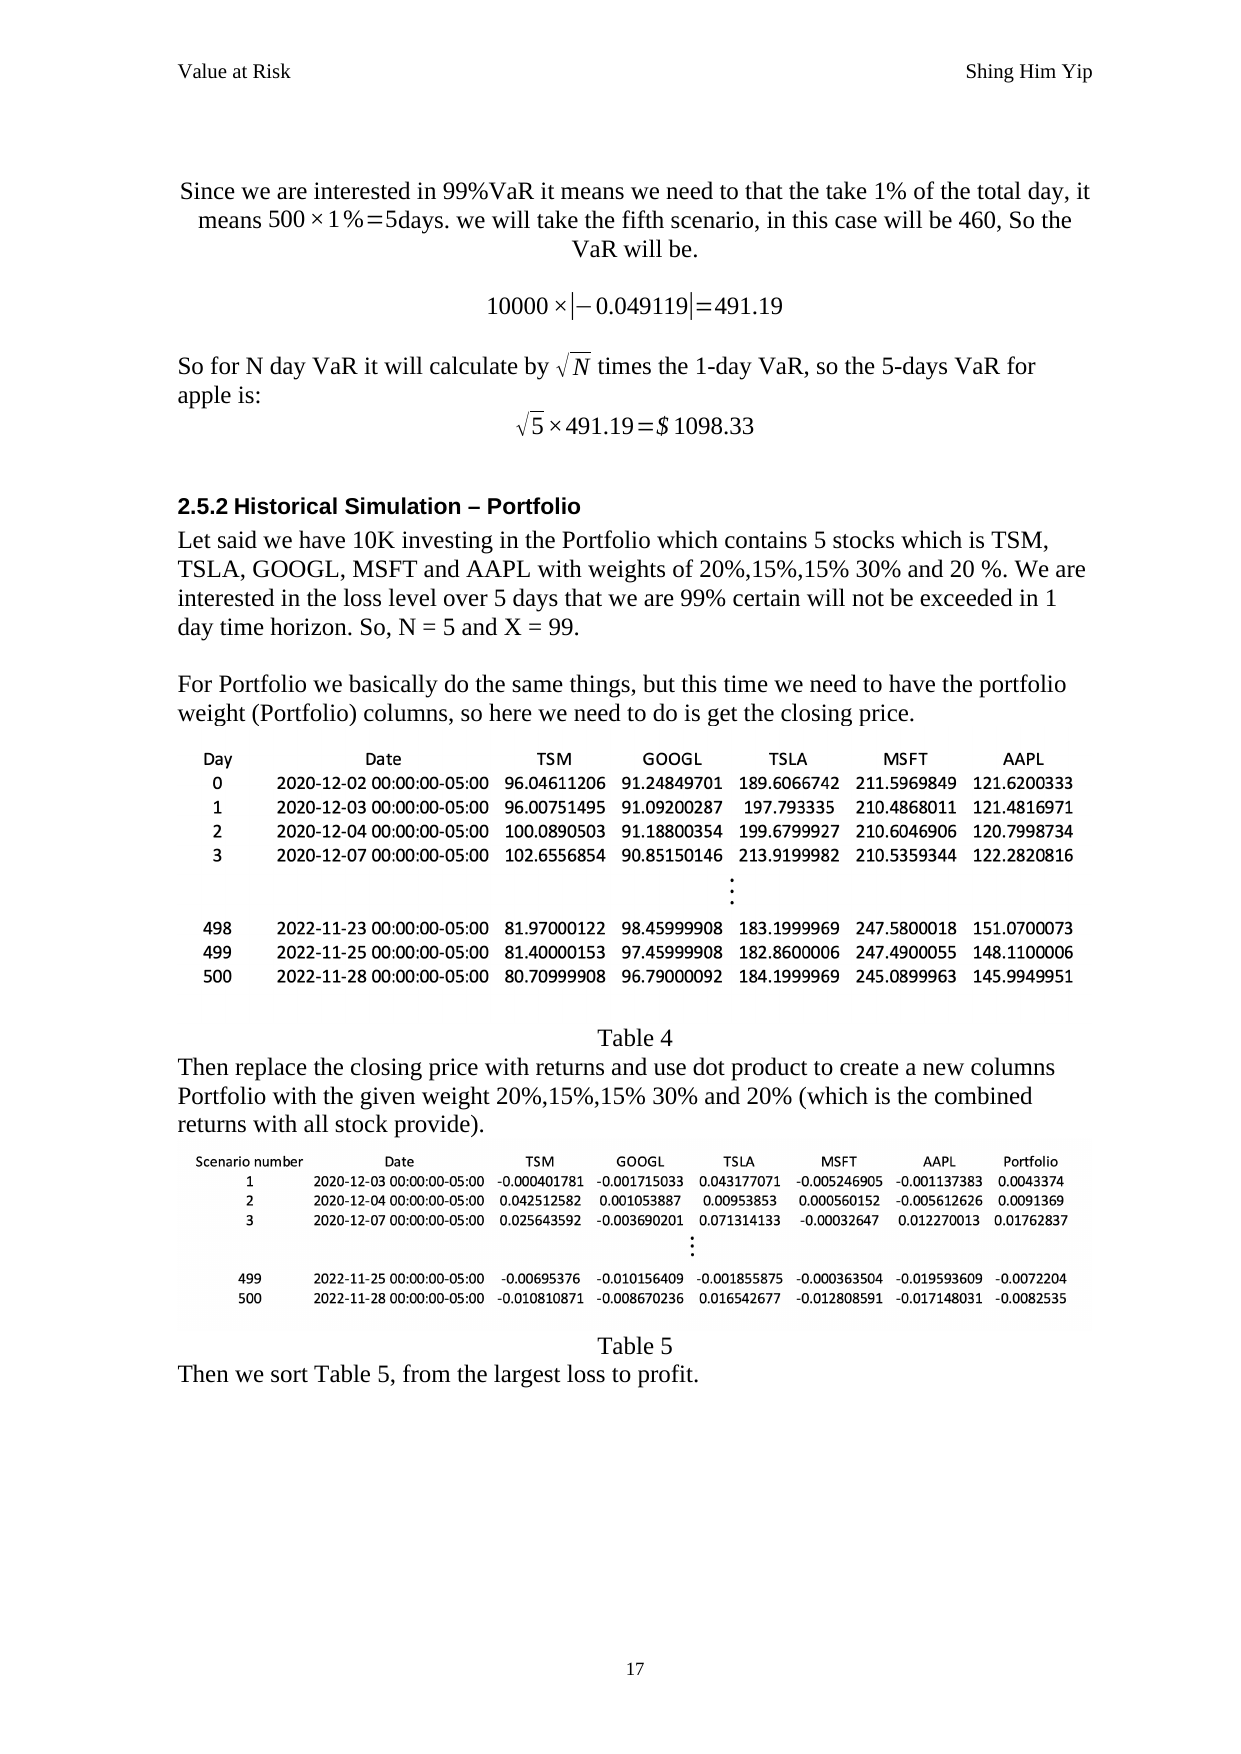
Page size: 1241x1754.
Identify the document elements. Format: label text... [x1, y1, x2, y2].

text Table 4 [177, 1024, 1092, 1052]
picture [177, 1138, 1093, 1331]
text Let said we have 10K investing in the Portfolio which contains 5 stocks which is TSM, TSLA, GOOGL, MSFT and AAPL with weights of 20%,15%,15% 30% and 20 %. We are interested in the loss level over 5 days that we are 99% certain will not be exceeded in 1 day time horizon. So, N = 5 and X = 99. [177, 525, 1092, 640]
picture [177, 726, 1093, 1024]
text Table 5 [177, 1331, 1092, 1359]
text So for N day VaR it will calculate by times the 1-day VaR, so the 5-days VaR for apple is: [177, 351, 1092, 409]
text Then replace the closing price with returns and use dot product to create a new columns Portfolio with the given weight 20%,15%,15% 30% and 20% (which is the combined returns with all stock provide). [177, 1052, 1092, 1138]
text For Portfolio we basically do the same things, but this time we need to have the portfolio weight (Portfolio) columns, so here we need to do is get the closing price. [177, 669, 1092, 726]
text Then we sort Table 5, from the largest loss to profit. [177, 1359, 1092, 1388]
subtitle Historical Simulation – Portfolio [177, 493, 1092, 519]
text Since we are interested in 99%VaR it means we need to that the take 1% of the total day, it means days. we will take the fifth scenario, in this case will be 460, So the VaR will be. [177, 176, 1092, 263]
